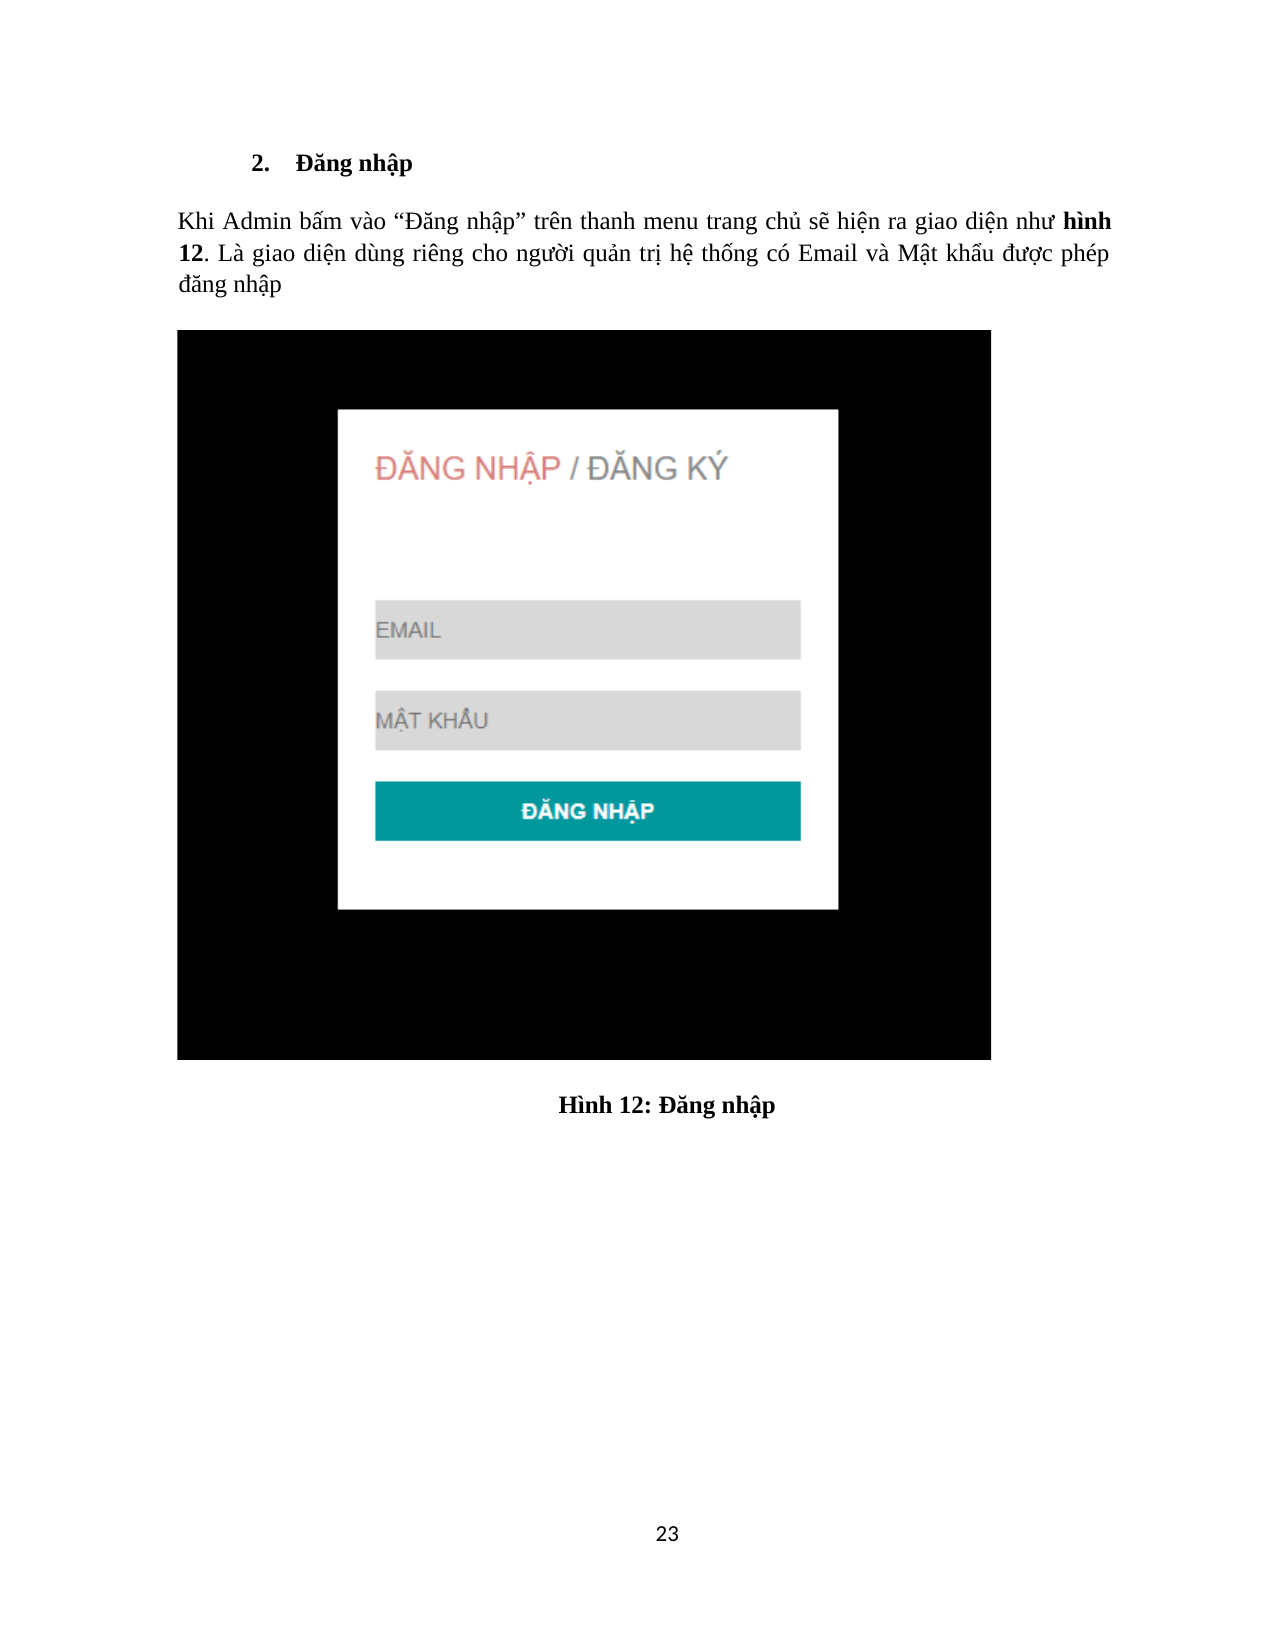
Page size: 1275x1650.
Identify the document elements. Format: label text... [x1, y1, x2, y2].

text Khi Admin bấm vào “Đăng nhập” trên thanh menu trang chủ sẽ hiện ra giao diện như hình 12. Là giao diện dùng riêng cho người quản trị hệ thống có Email và Mật khẩu được phép đăng nhập [177, 206, 1111, 298]
text Hình 12: Đăng nhập [177, 1090, 1157, 1119]
picture [177, 330, 992, 1060]
list Đăng nhập [251, 148, 1157, 176]
